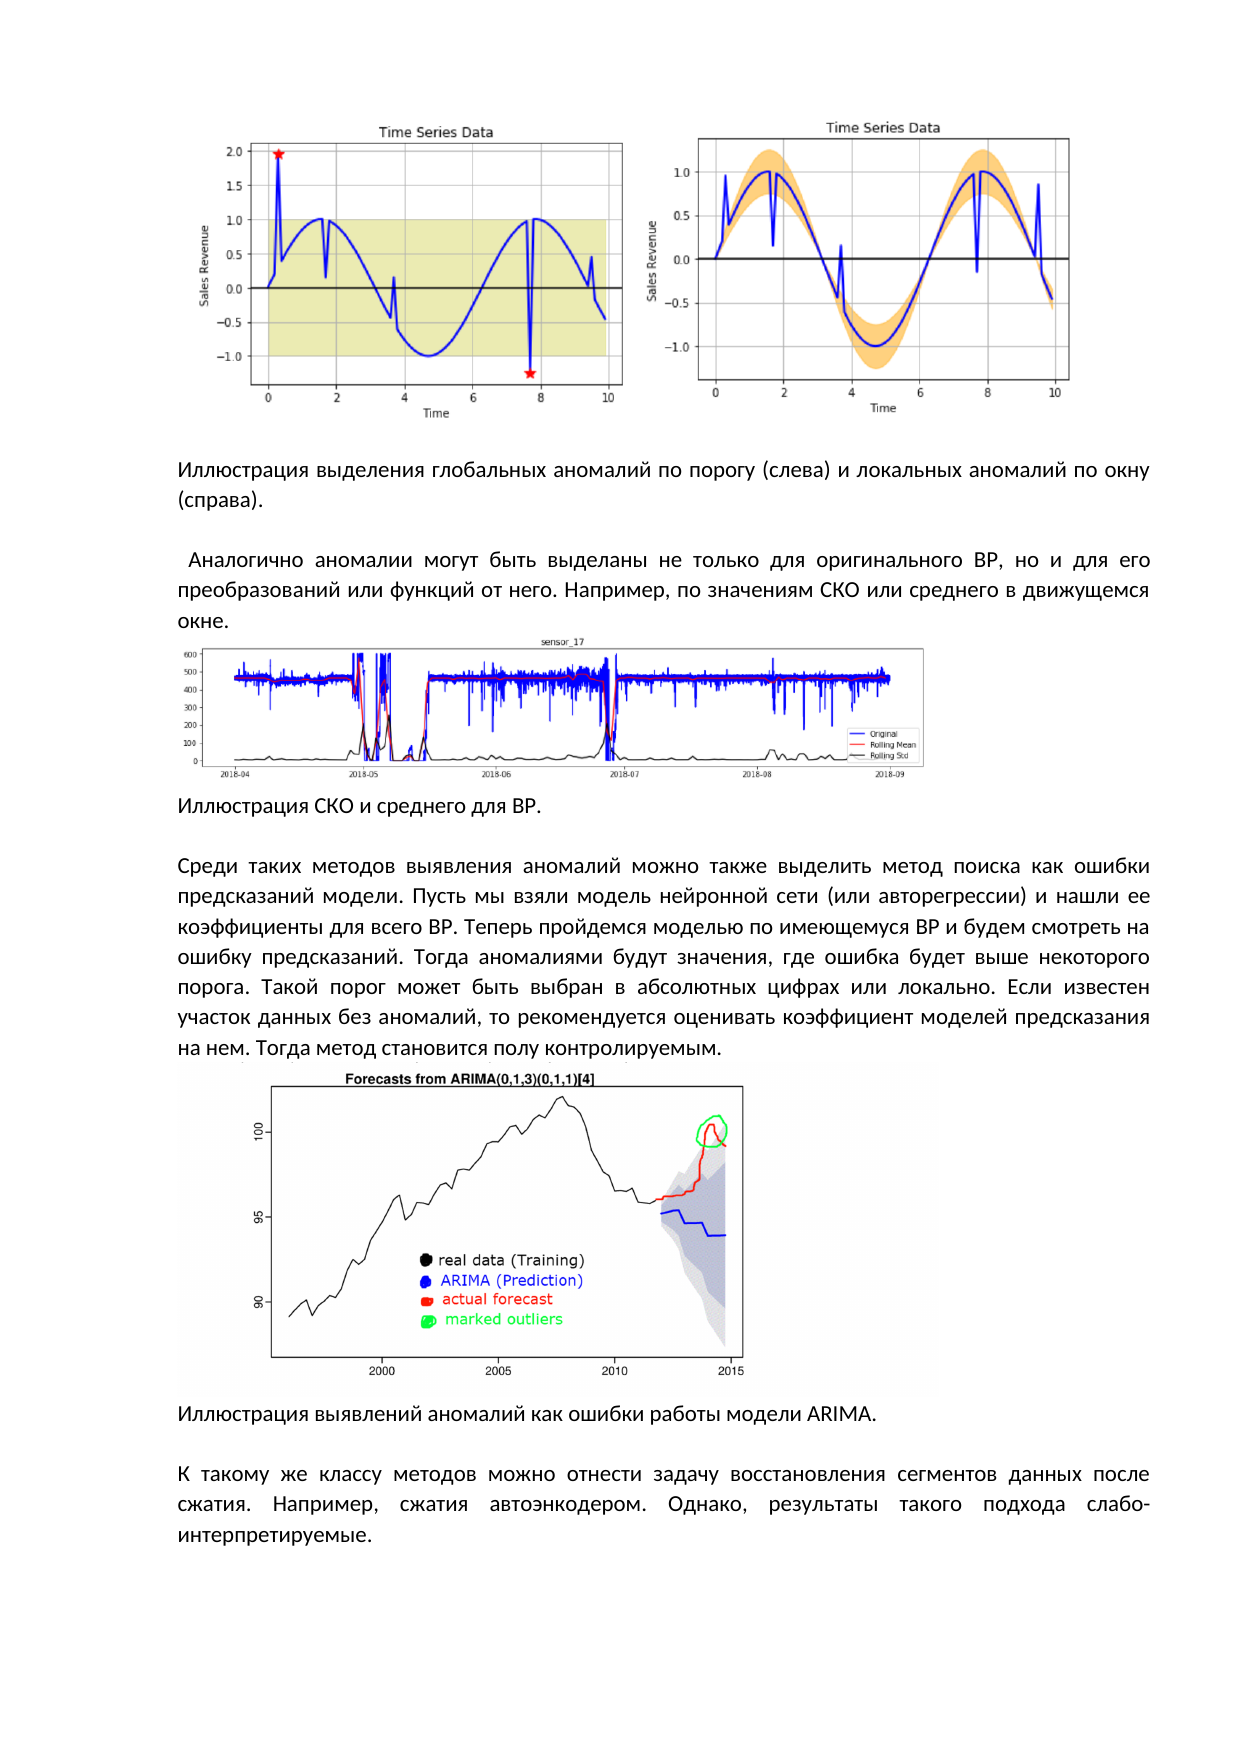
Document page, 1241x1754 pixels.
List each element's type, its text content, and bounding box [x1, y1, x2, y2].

picture [177, 121, 639, 423]
picture [643, 118, 1082, 423]
picture [177, 1062, 939, 1397]
picture [177, 636, 929, 789]
text Среди таких методов выявления аномалий можно также выделить метод поиска как ошибки предсказаний модели. Пусть мы взяли модель нейронной сети (или авторегрессии) и нашли ее коэффициенты для всего ВР. Теперь пройдемся моделью по имеющемуся ВР и будем смотреть на ошибку предсказаний. Тогда аномалиями будут значения, где ошибка будет выше некоторого порога. Такой порог может быть выбран в абсолютных цифрах или локально. Если известен участок данных без аномалий, то рекомендуется оценивать коэффициент моделей предсказания на нем. Тогда метод становится полу контролируемым. [177, 851, 1152, 1061]
text Иллюстрация выделения глобальных аномалий по порогу (слева) и локальных аномалий по окну (справа). [177, 455, 1152, 513]
text Иллюстрация СКО и среднего для ВР. [177, 791, 1152, 819]
text К такому же классу методов можно отнести задачу восстановления сегментов данных после сжатия. Например, сжатия автоэнкодером. Однако, результаты такого подхода слабо-интерпретируемые. [177, 1459, 1152, 1548]
text Аналогично аномалии могут быть выделаны не только для оригинального ВР, но и для его преобразований или функций от него. Например, по значениям СКО или среднего в движущемся окне. [177, 545, 1152, 634]
text Иллюстрация выявлений аномалий как ошибки работы модели ARIMA. [177, 1399, 1152, 1427]
